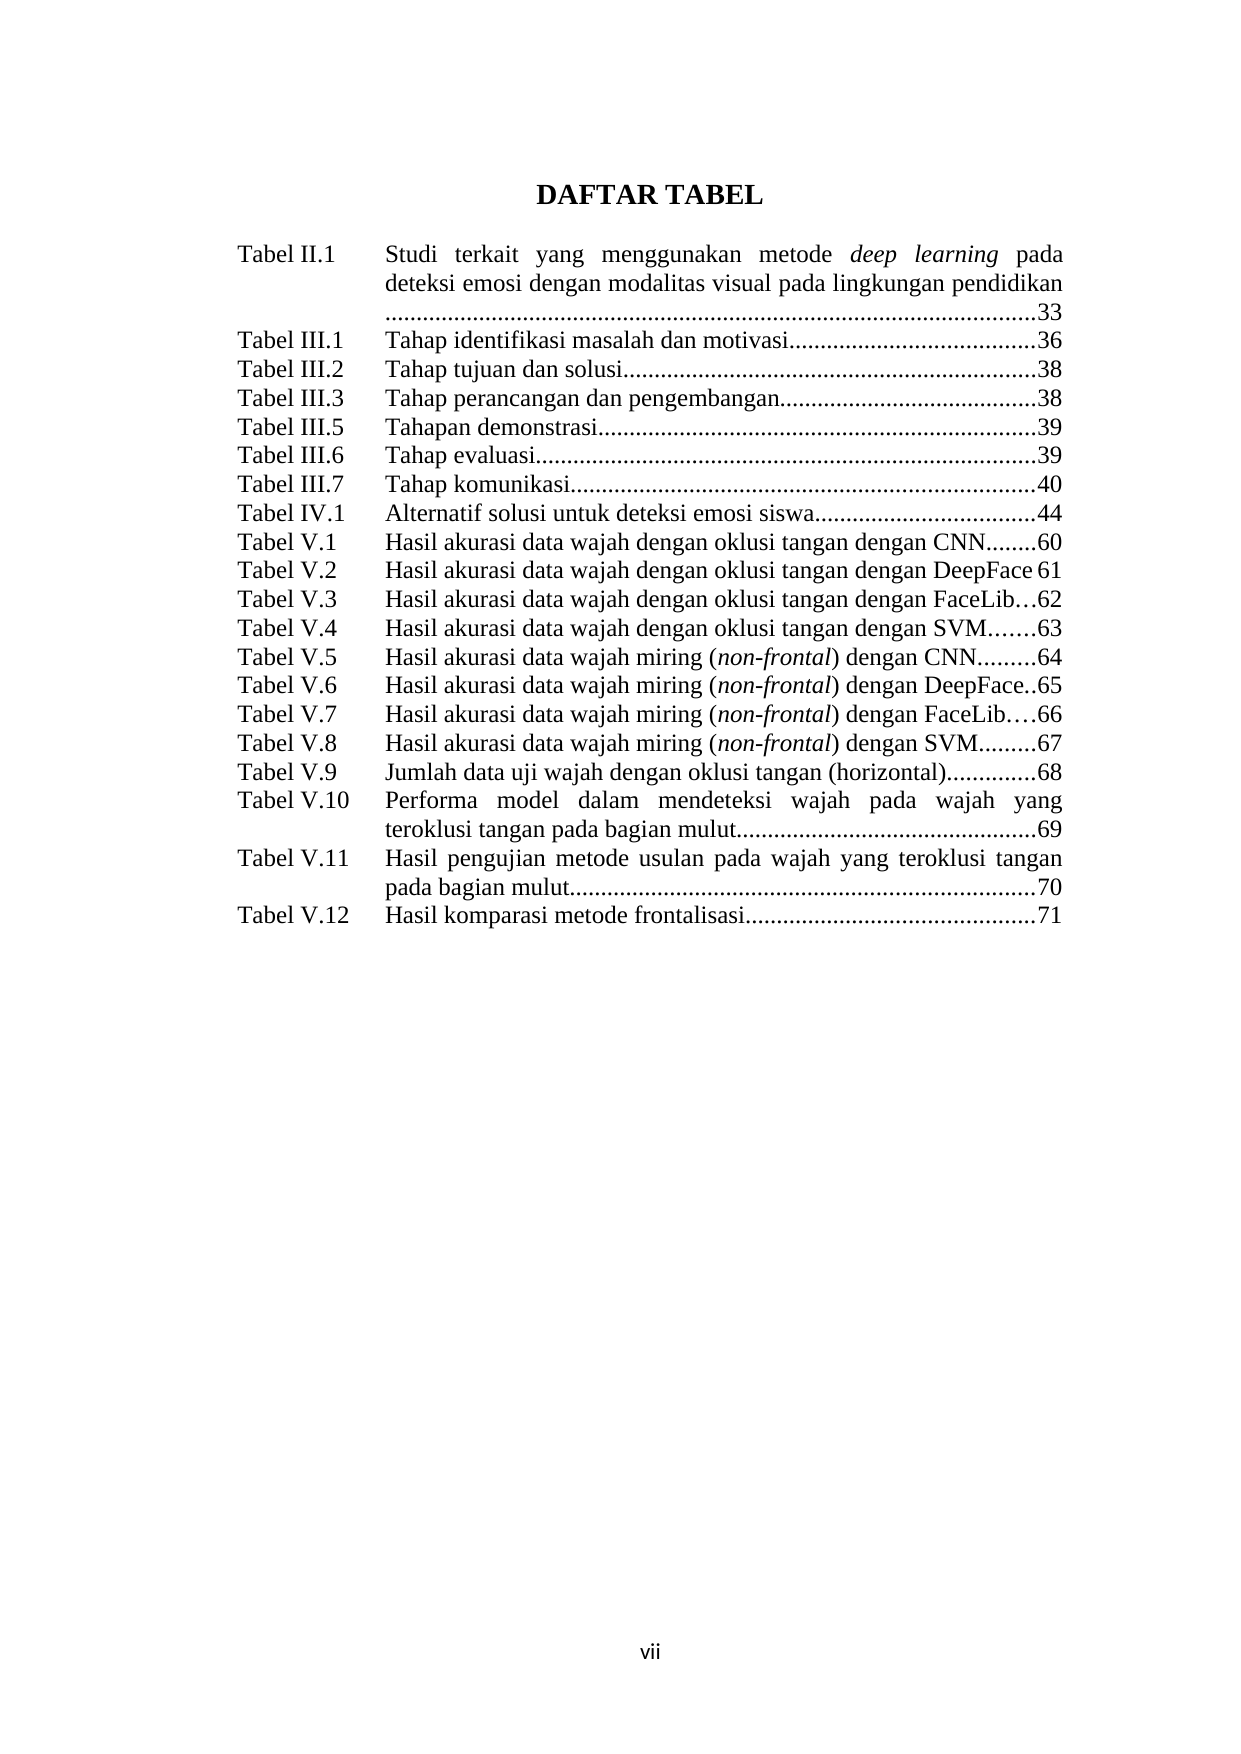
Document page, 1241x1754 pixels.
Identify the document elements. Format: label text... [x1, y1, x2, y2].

text Tabel III.1 Tahap identifikasi masalah dan motivasi 36 [237, 326, 1063, 354]
text Tabel V.8 Hasil akurasi data wajah miring (non-frontal) dengan SVM 67 [237, 728, 1063, 757]
text Tabel V.9 Jumlah data uji wajah dengan oklusi tangan (horizontal) 68 [237, 757, 1063, 786]
text Tabel II.1 Studi terkait yang menggunakan metode deep learning pada deteksi emosi dengan modalitas visual pada lingkungan pendidikan 33 [237, 239, 1063, 326]
text Tabel V.12 Hasil komparasi metode frontalisasi 71 [237, 901, 1063, 929]
text Tabel III.3 Tahap perancangan dan pengembangan 38 [237, 383, 1063, 412]
text Tabel V.4 Hasil akurasi data wajah dengan oklusi tangan dengan SVM 63 [237, 613, 1063, 642]
text Tabel III.2 Tahap tujuan dan solusi 38 [237, 354, 1063, 383]
text Tabel III.5 Tahapan demonstrasi 39 [237, 412, 1063, 441]
text Tabel III.6 Tahap evaluasi 39 [237, 441, 1063, 469]
text Tabel V.2 Hasil akurasi data wajah dengan oklusi tangan dengan DeepFace 61 [237, 556, 1063, 584]
text Tabel V.5 Hasil akurasi data wajah miring (non-frontal) dengan CNN 64 [237, 642, 1063, 671]
text Tabel V.10 Performa model dalam mendeteksi wajah pada wajah yang teroklusi tangan pada bagian mulut 69 [237, 786, 1063, 843]
text Tabel V.11 Hasil pengujian metode usulan pada wajah yang teroklusi tangan pada bagian mulut 70 [237, 843, 1063, 901]
text Tabel V.7 Hasil akurasi data wajah miring (non-frontal) dengan FaceLib 66 [237, 699, 1063, 728]
text Tabel V.6 Hasil akurasi data wajah miring (non-frontal) dengan DeepFace 65 [237, 671, 1063, 699]
text Tabel V.1 Hasil akurasi data wajah dengan oklusi tangan dengan CNN 60 [237, 527, 1063, 556]
text Tabel III.7 Tahap komunikasi 40 [237, 469, 1063, 498]
text Tabel V.3 Hasil akurasi data wajah dengan oklusi tangan dengan FaceLib 62 [237, 584, 1063, 613]
text DAFTAR TABEL [237, 177, 1063, 211]
text Tabel IV.1 Alternatif solusi untuk deteksi emosi siswa 44 [237, 498, 1063, 527]
